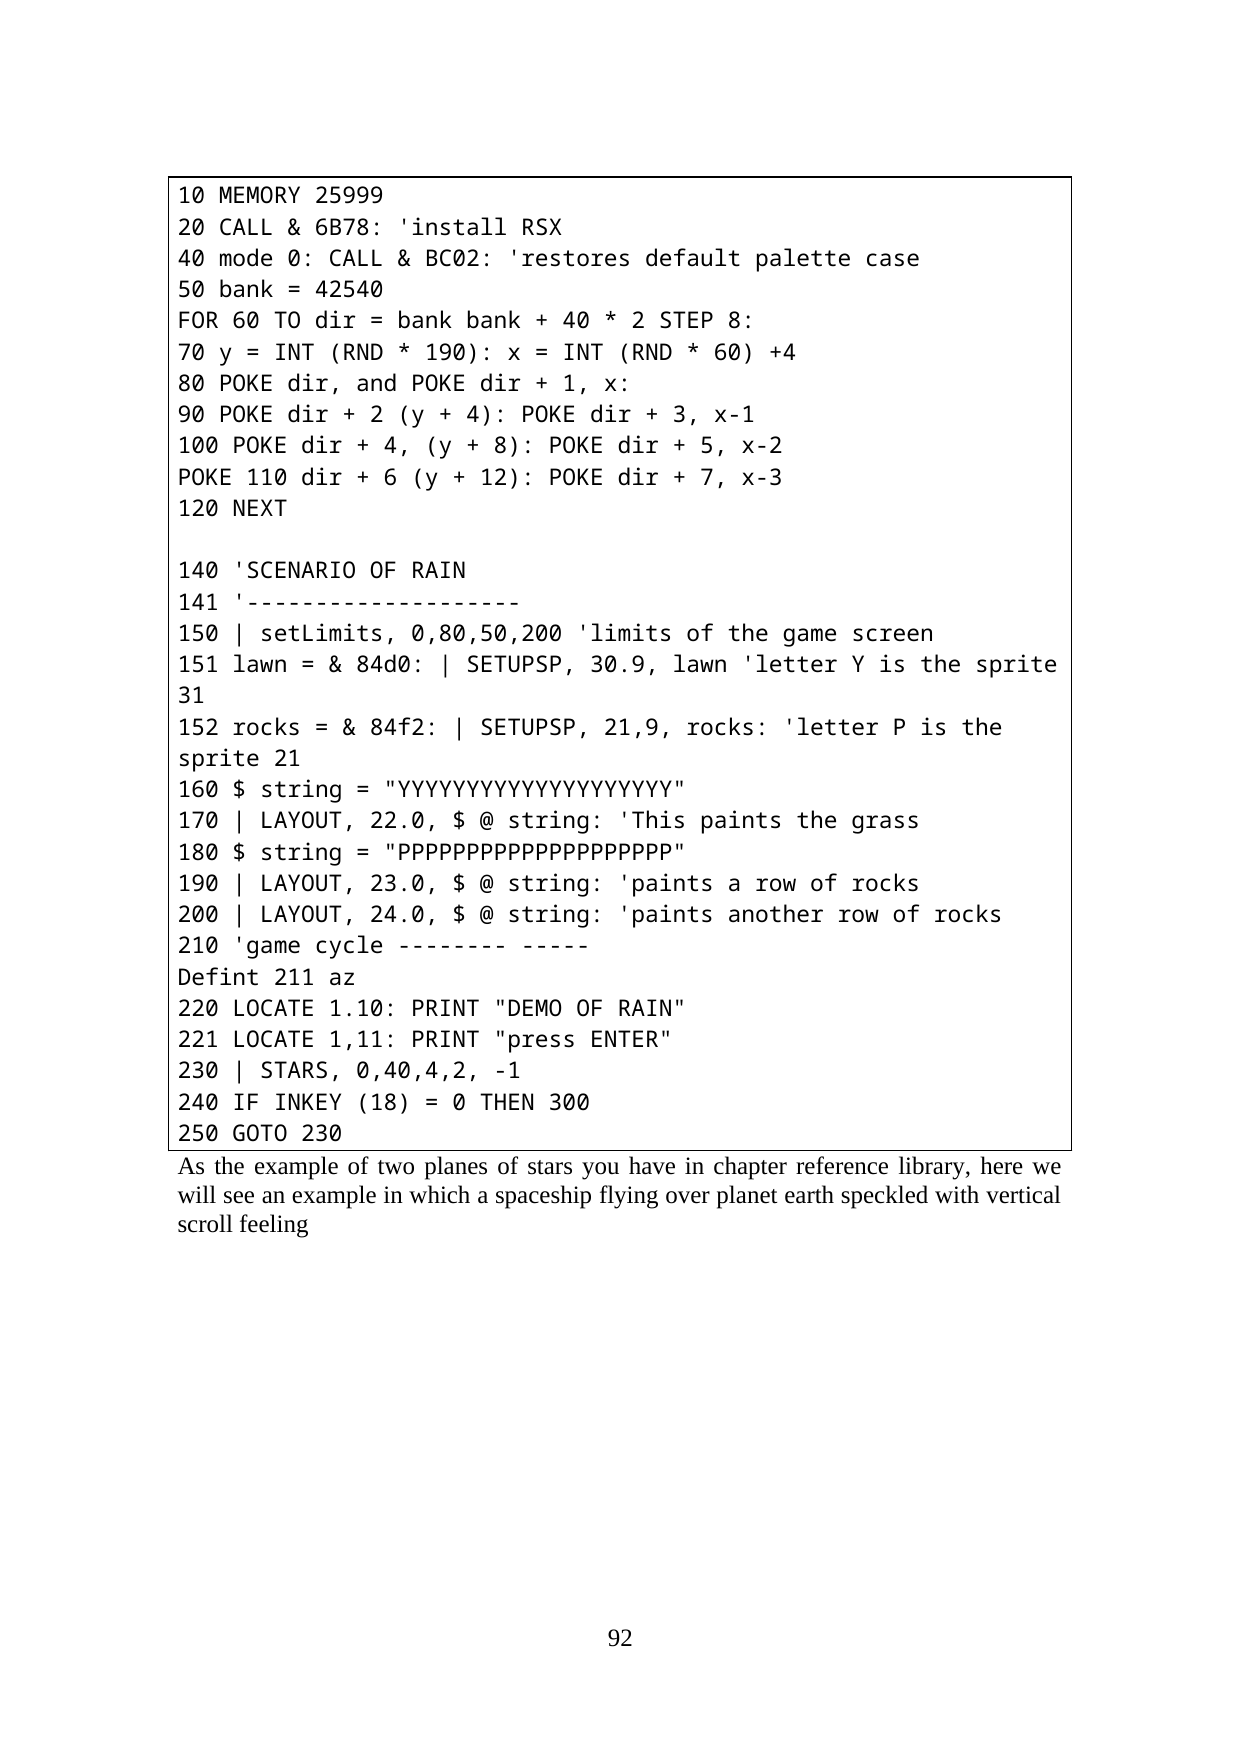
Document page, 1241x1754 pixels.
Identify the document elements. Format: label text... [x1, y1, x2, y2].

text Defint 211 az [177, 961, 1063, 992]
text 40 mode 0: CALL & BC02: 'restores default palette case [177, 242, 1063, 273]
text 220 LOCATE 1.10: PRINT "DEMO OF RAIN" [177, 992, 1063, 1023]
text 20 CALL & 6B78: 'install RSX [177, 211, 1063, 242]
text 240 IF INKEY (18) = 0 THEN 300 [177, 1086, 1063, 1114]
text 10 MEMORY 25999 [169, 178, 1071, 211]
text 100 POKE dir + 4, (y + 8): POKE dir + 5, x-2 [177, 429, 1063, 461]
text 230 | STARS, 0,40,4,2, -1 [177, 1054, 1063, 1086]
text 50 bank = 42540 [177, 273, 1063, 304]
text POKE 110 dir + 6 (y + 12): POKE dir + 7, x-3 [177, 461, 1063, 492]
text 190 | LAYOUT, 23.0, $ @ string: 'paints a row of rocks [177, 867, 1063, 898]
text 70 y = INT (RND * 190): x = INT (RND * 60) +4 [177, 336, 1063, 367]
text 152 rocks = & 84f2: | SETUPSP, 21,9, rocks: 'letter P is the sprite 21 [177, 711, 1063, 773]
text 120 NEXT [177, 492, 1063, 523]
text 160 $ ​​string = "YYYYYYYYYYYYYYYYYYYY" [177, 773, 1063, 804]
text 150 | setLimits, 0,80,50,200 'limits of the game screen [177, 617, 1063, 648]
text 200 | LAYOUT, 24.0, $ @ string: 'paints another row of rocks [177, 898, 1063, 929]
text 221 LOCATE 1,11: PRINT "press ENTER" [177, 1023, 1063, 1054]
text 210 'game cycle -------- ----- [177, 929, 1063, 961]
text FOR 60 TO dir = bank bank + 40 * 2 STEP 8: [177, 304, 1063, 336]
text 80 POKE dir, and POKE dir + 1, x: [177, 367, 1063, 398]
text 170 | LAYOUT, 22.0, $ @ string: 'This paints the grass [177, 804, 1063, 836]
text 180 $ string = "PPPPPPPPPPPPPPPPPPPP" [177, 836, 1063, 867]
text 250 GOTO 230 [169, 1114, 1071, 1150]
text 151 lawn = & 84d0: | SETUPSP, 30.9, lawn 'letter Y is the sprite 31 [177, 648, 1063, 711]
text 90 POKE dir + 2 (y + 4): POKE dir + 3, x-1 [177, 398, 1063, 429]
text As the example of two planes of stars you have in chapter reference library, here we will see an example in which a spaceship flying over planet earth speckled with vertical scroll feeling [177, 1151, 1063, 1238]
text 141 '-------------------- [177, 586, 1063, 617]
text 140 'SCENARIO OF RAIN [177, 554, 1063, 586]
